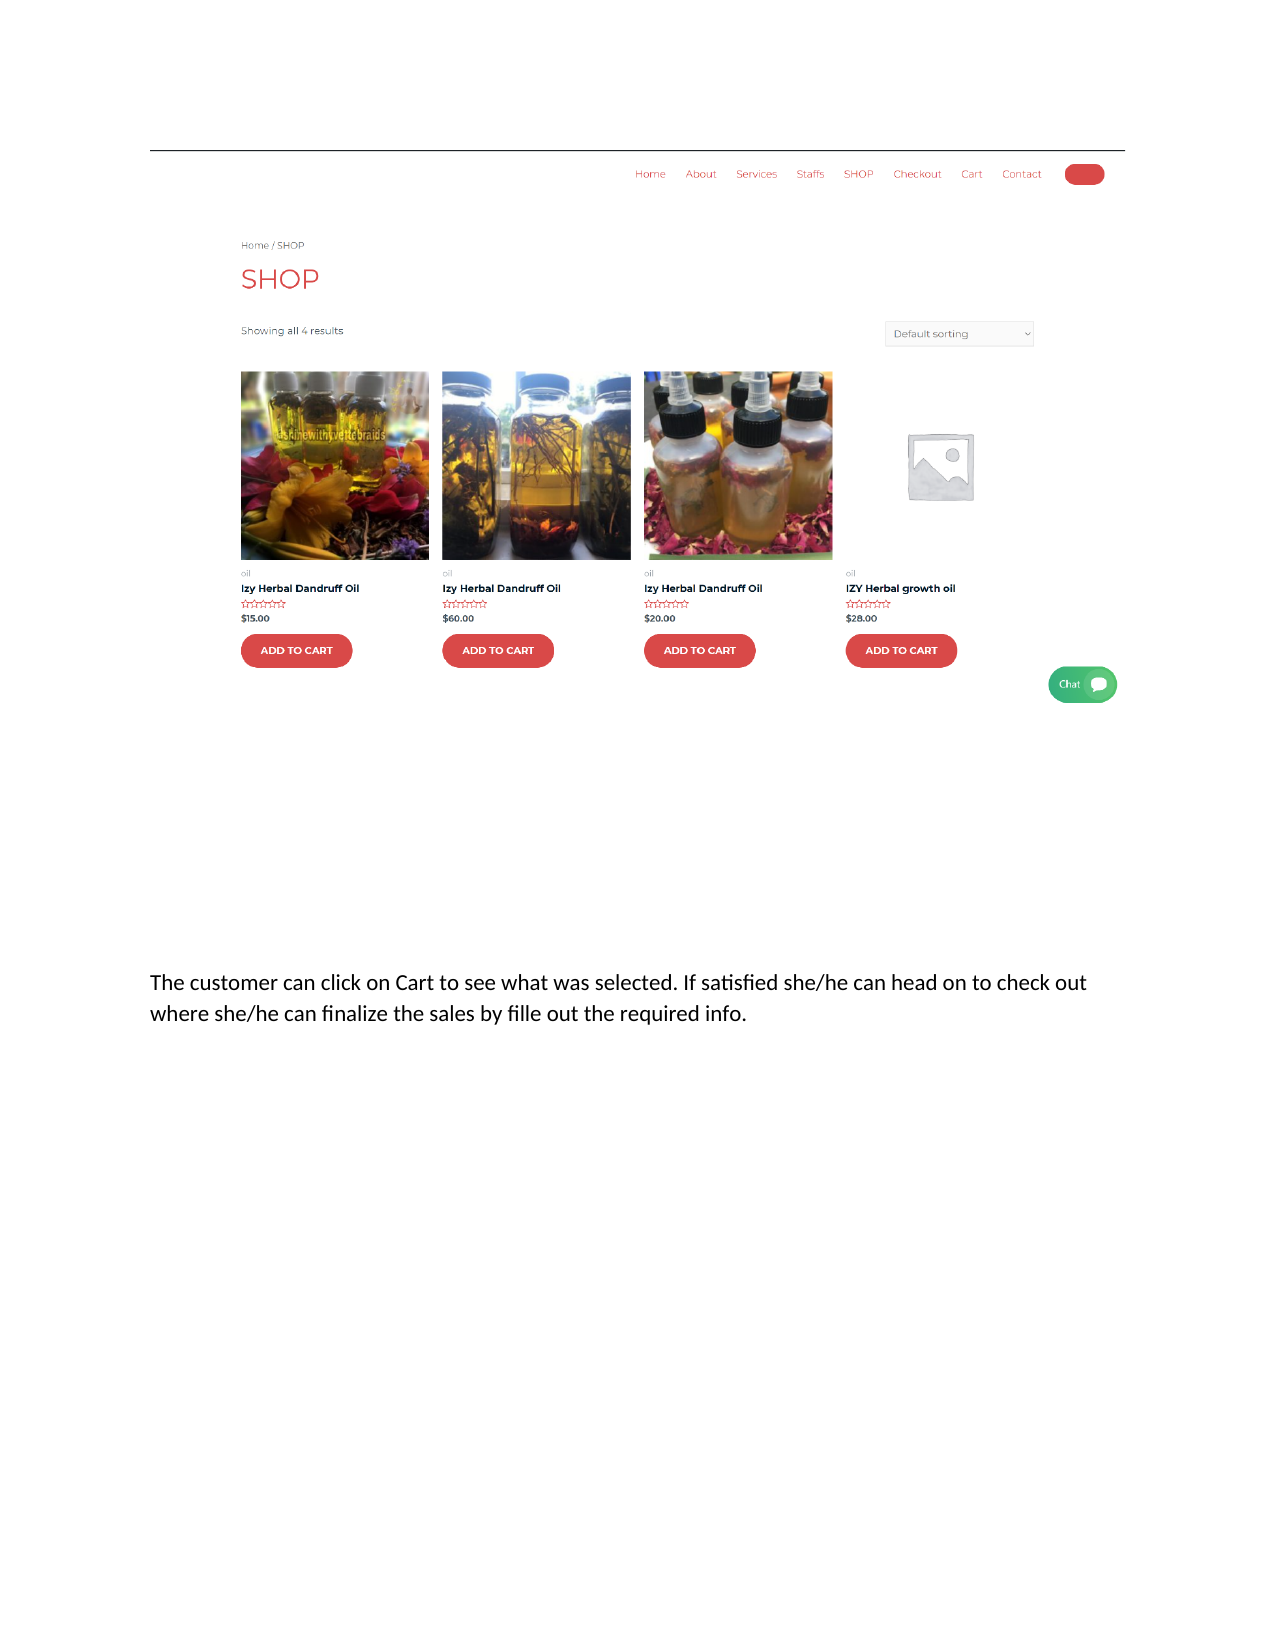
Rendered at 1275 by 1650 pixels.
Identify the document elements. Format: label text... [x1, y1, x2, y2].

text The customer can click on Cart to see what was selected. If satisfied she/he can head on to check out where she/he can finalize the sales by fille out the required info. [150, 968, 1125, 1027]
picture [150, 150, 1125, 716]
